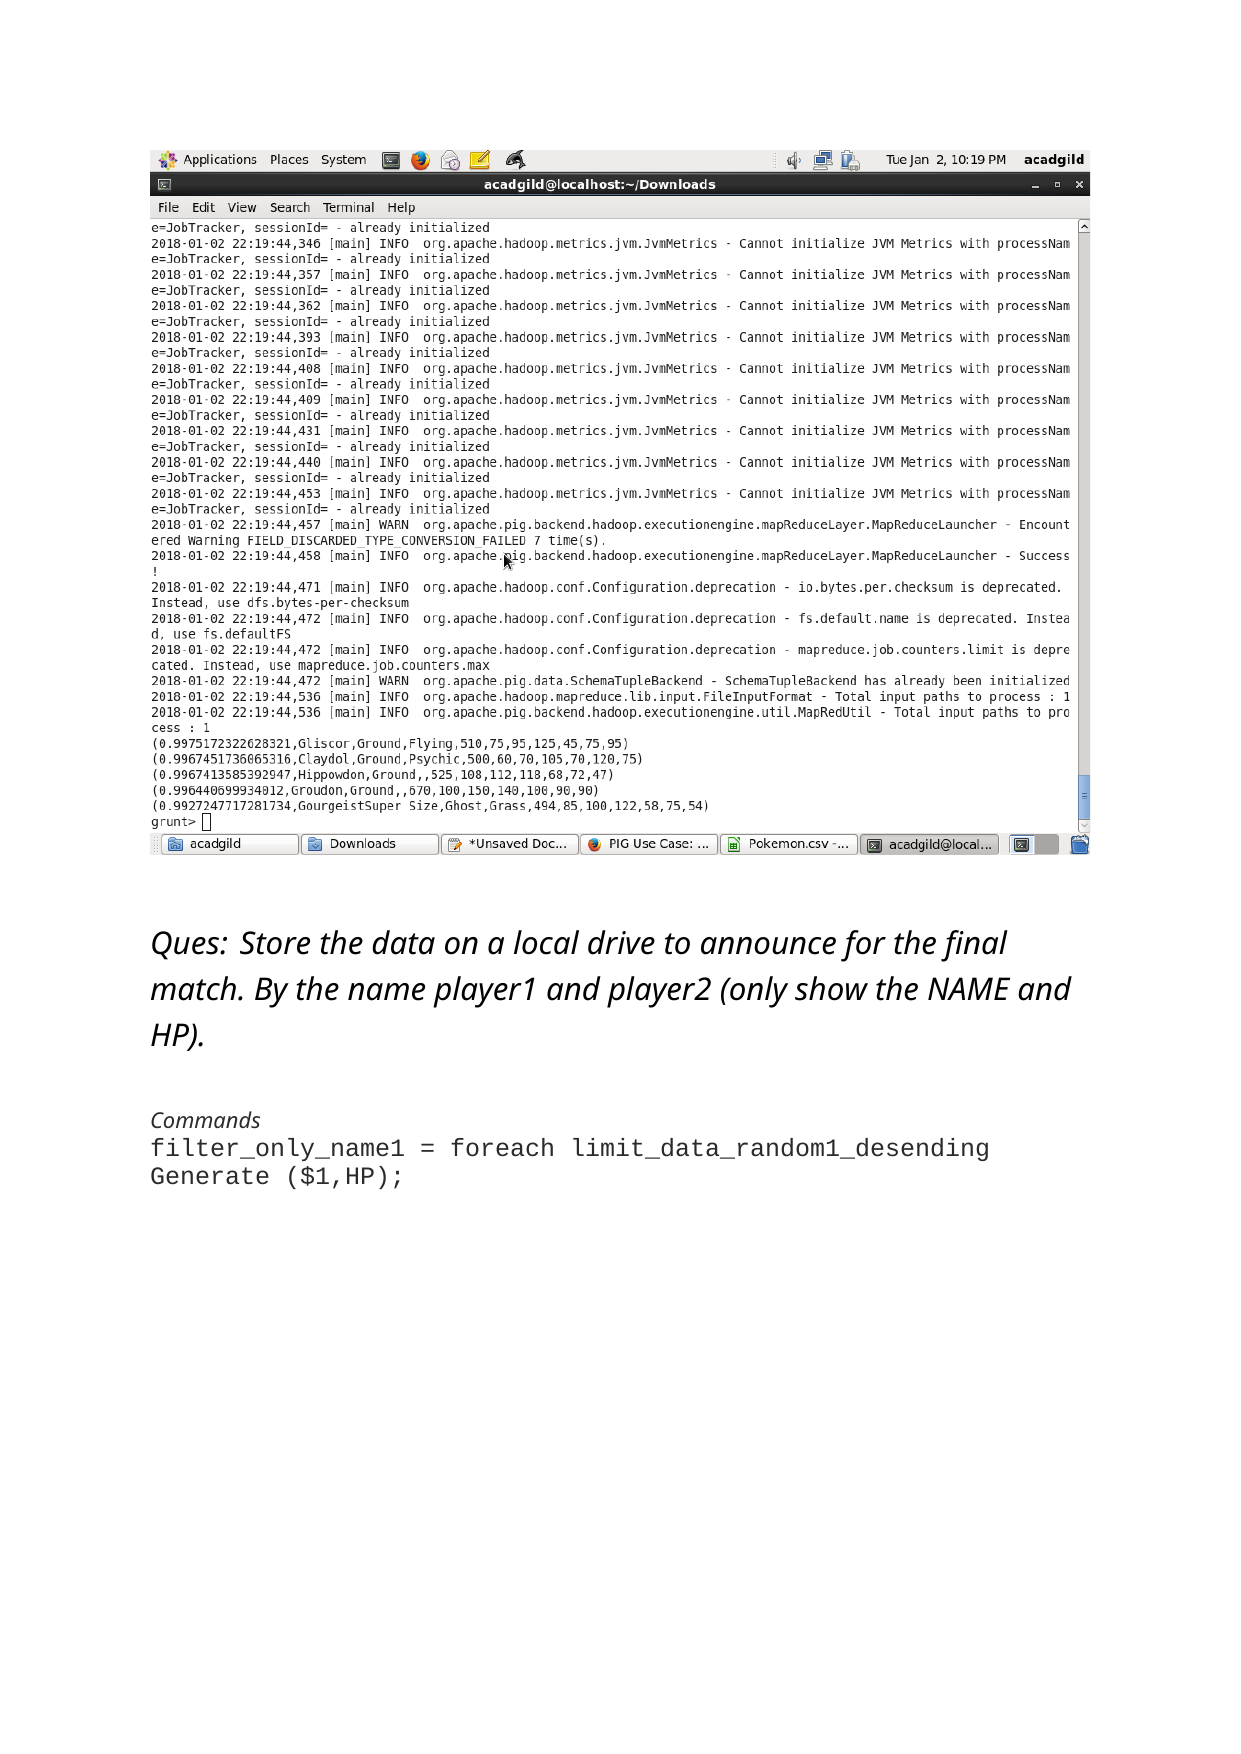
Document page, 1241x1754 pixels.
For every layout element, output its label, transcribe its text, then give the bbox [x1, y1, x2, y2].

picture [150, 150, 1091, 855]
text Commands [150, 1105, 1090, 1135]
text filter_only_name1 = foreach limit_data_random1_desending Generate ($1,HP); [150, 1135, 1090, 1192]
subtitle Ques: Store the data on a local drive to announce for the final match. By the name player1 and player2 (only show the NAME and HP). [150, 921, 1090, 1055]
